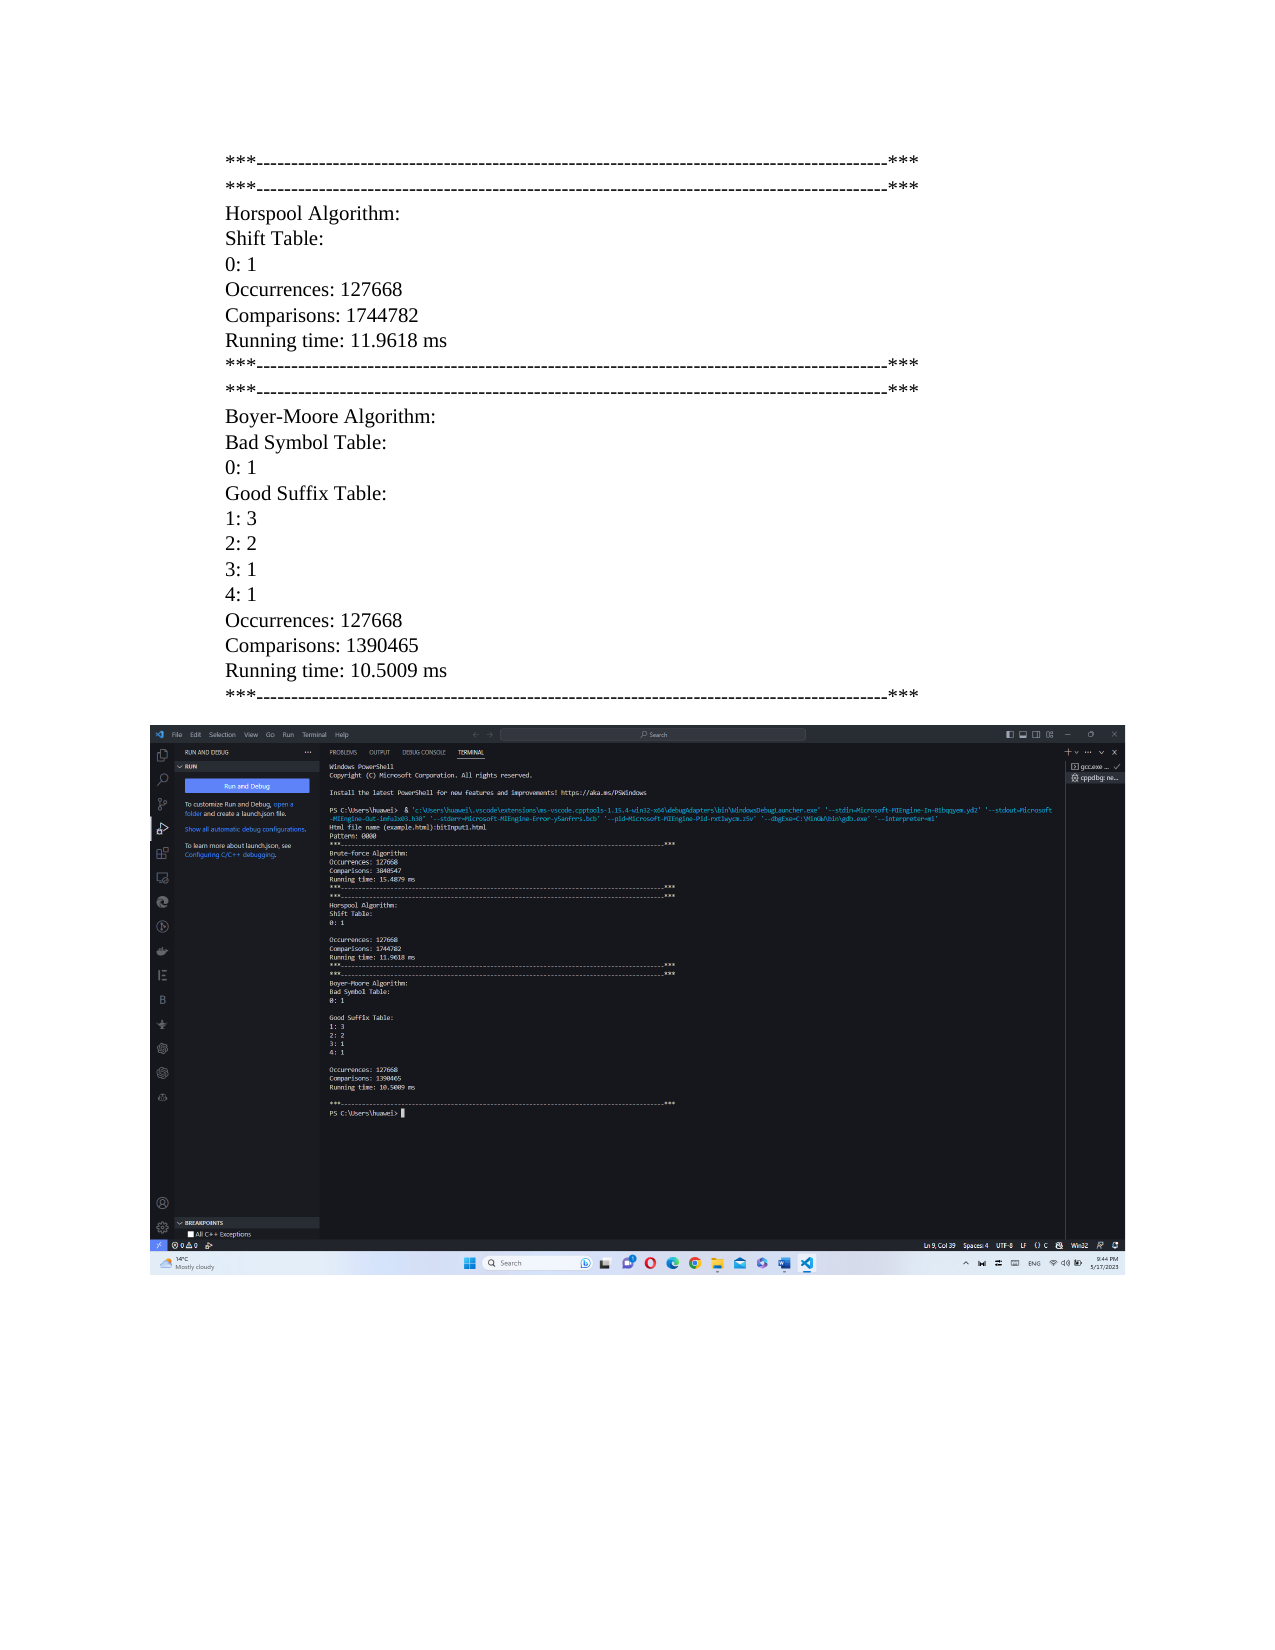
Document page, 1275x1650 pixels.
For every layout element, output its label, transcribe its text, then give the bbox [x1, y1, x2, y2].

list Horspool Algorithm: [225, 201, 1125, 225]
list Comparisons: 1744782 [225, 302, 1125, 327]
list ***-------------------------------------------------------------------------------------------*** [225, 353, 1125, 377]
list ***-------------------------------------------------------------------------------------------*** [225, 684, 1125, 708]
list Shift Table: [225, 226, 1125, 250]
list Good Suffix Table: [225, 480, 1125, 504]
list 0: 1 [225, 252, 1125, 276]
list 1: 3 [225, 506, 1125, 530]
list Occurrences: 127668 [225, 607, 1125, 632]
list Boyer-Moore Algorithm: [225, 404, 1125, 428]
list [225, 150, 1125, 174]
list ***-------------------------------------------------------------------------------------------*** [225, 379, 1125, 403]
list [225, 175, 1125, 199]
list Bad Symbol Table: [225, 429, 1125, 454]
picture [150, 725, 1125, 1275]
list 4: 1 [225, 582, 1125, 606]
list 2: 2 [225, 531, 1125, 555]
list Running time: 10.5009 ms [225, 658, 1125, 682]
list Occurrences: 127668 [225, 277, 1125, 301]
list Running time: 11.9618 ms [225, 328, 1125, 352]
list 3: 1 [225, 557, 1125, 581]
list 0: 1 [225, 455, 1125, 479]
list Comparisons: 1390465 [225, 633, 1125, 657]
